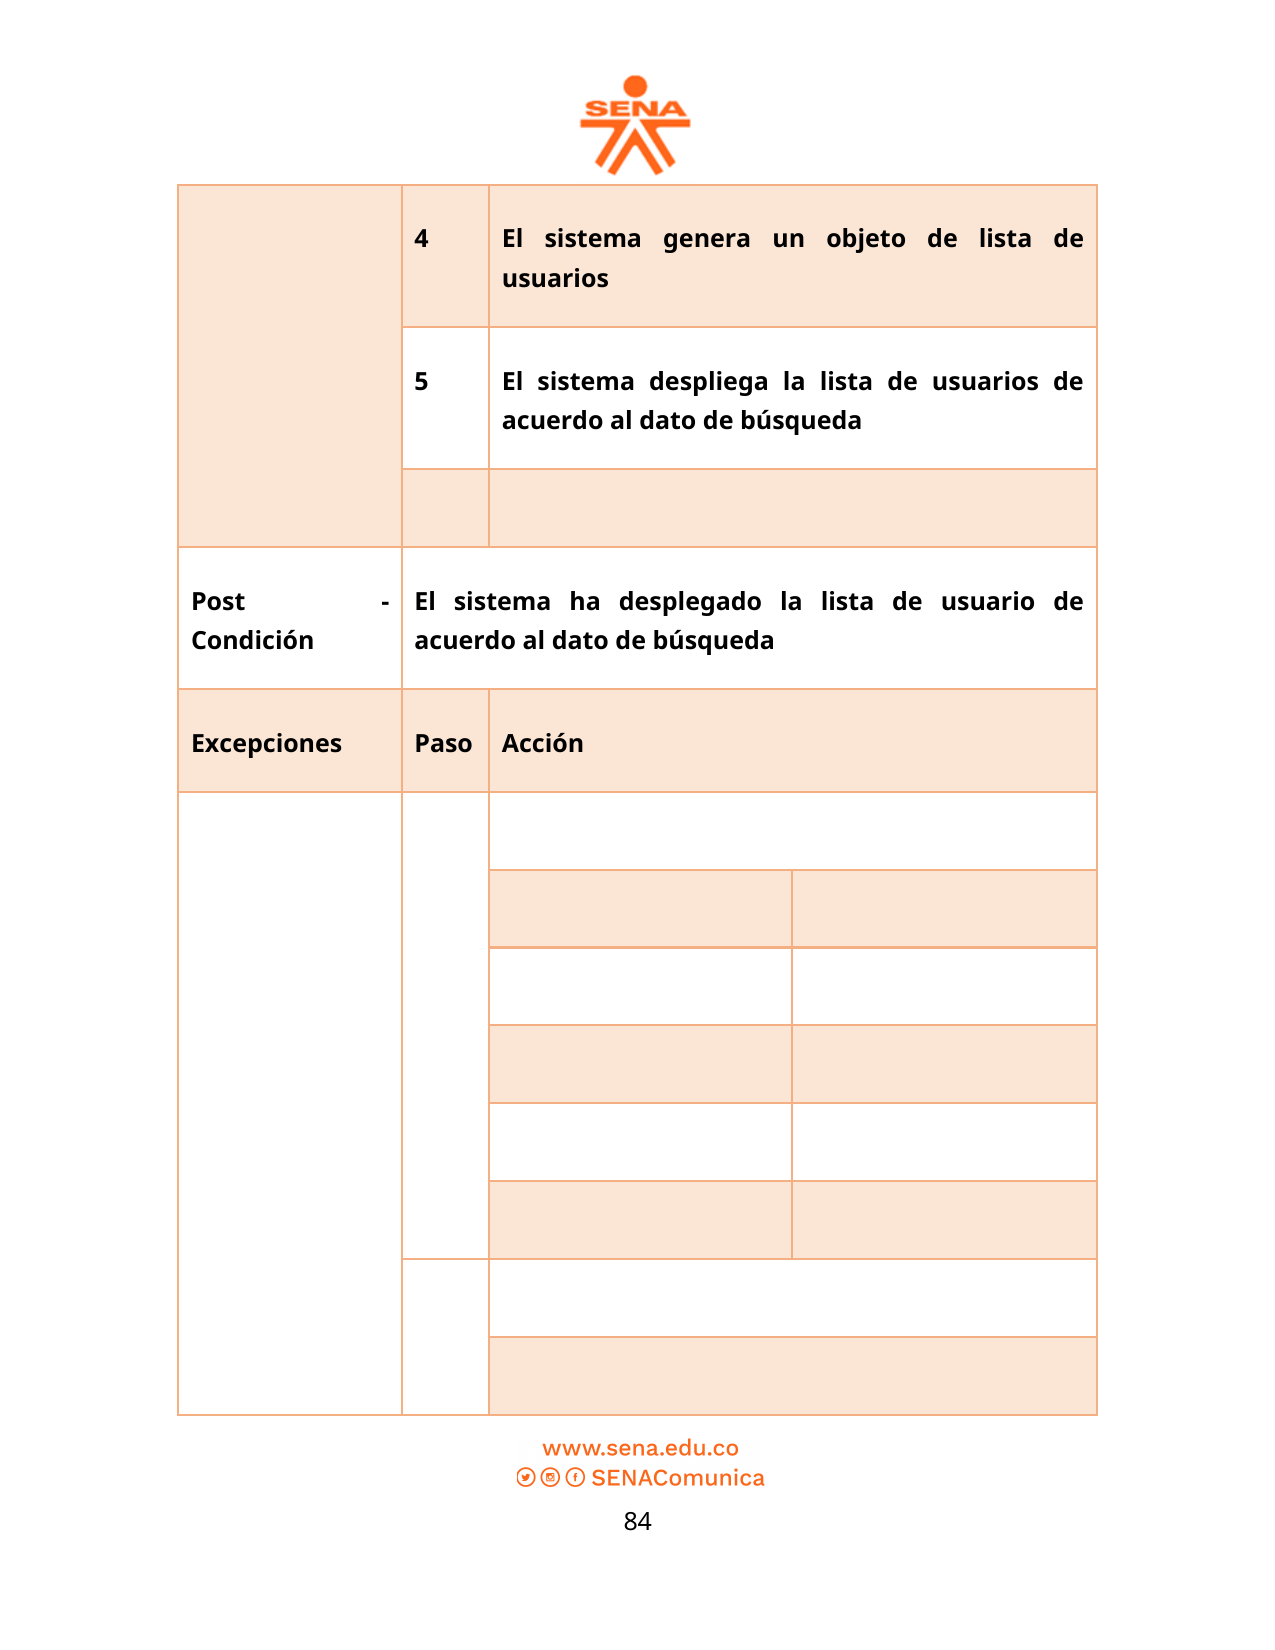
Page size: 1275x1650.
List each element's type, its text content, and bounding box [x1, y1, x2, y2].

table_cell Acción [490, 690, 1096, 791]
table_cell [490, 1260, 1096, 1336]
picture [573, 73, 702, 184]
table_cell [403, 470, 488, 546]
table_cell [793, 1182, 1096, 1258]
table_cell [179, 793, 401, 1414]
table_cell [793, 949, 1096, 1024]
table_cell [793, 1026, 1096, 1102]
table_cell Paso [403, 690, 488, 791]
table_cell El sistema despliega la lista de usuarios de acuerdo al dato de búsqueda [490, 328, 1096, 468]
table_cell [490, 470, 1096, 546]
table_cell [403, 793, 488, 1258]
table_cell [793, 1104, 1096, 1180]
table_cell [490, 793, 1096, 868]
table_cell [490, 949, 791, 1024]
table_cell Post - Condición [179, 548, 401, 688]
picture [517, 1436, 765, 1487]
table_cell [490, 871, 791, 946]
table_cell [490, 1338, 1096, 1414]
table_cell 4 [403, 186, 488, 326]
table_cell Excepciones [179, 690, 401, 791]
table_cell [490, 1182, 791, 1258]
table_cell [793, 871, 1096, 946]
table_cell [490, 1104, 791, 1180]
table_cell [490, 1026, 791, 1102]
table_cell [403, 1260, 488, 1414]
table_cell El sistema ha desplegado la lista de usuario de acuerdo al dato de búsqueda [403, 548, 1096, 688]
table_cell El sistema genera un objeto de lista de usuarios [490, 186, 1096, 326]
table_cell 5 [403, 328, 488, 468]
